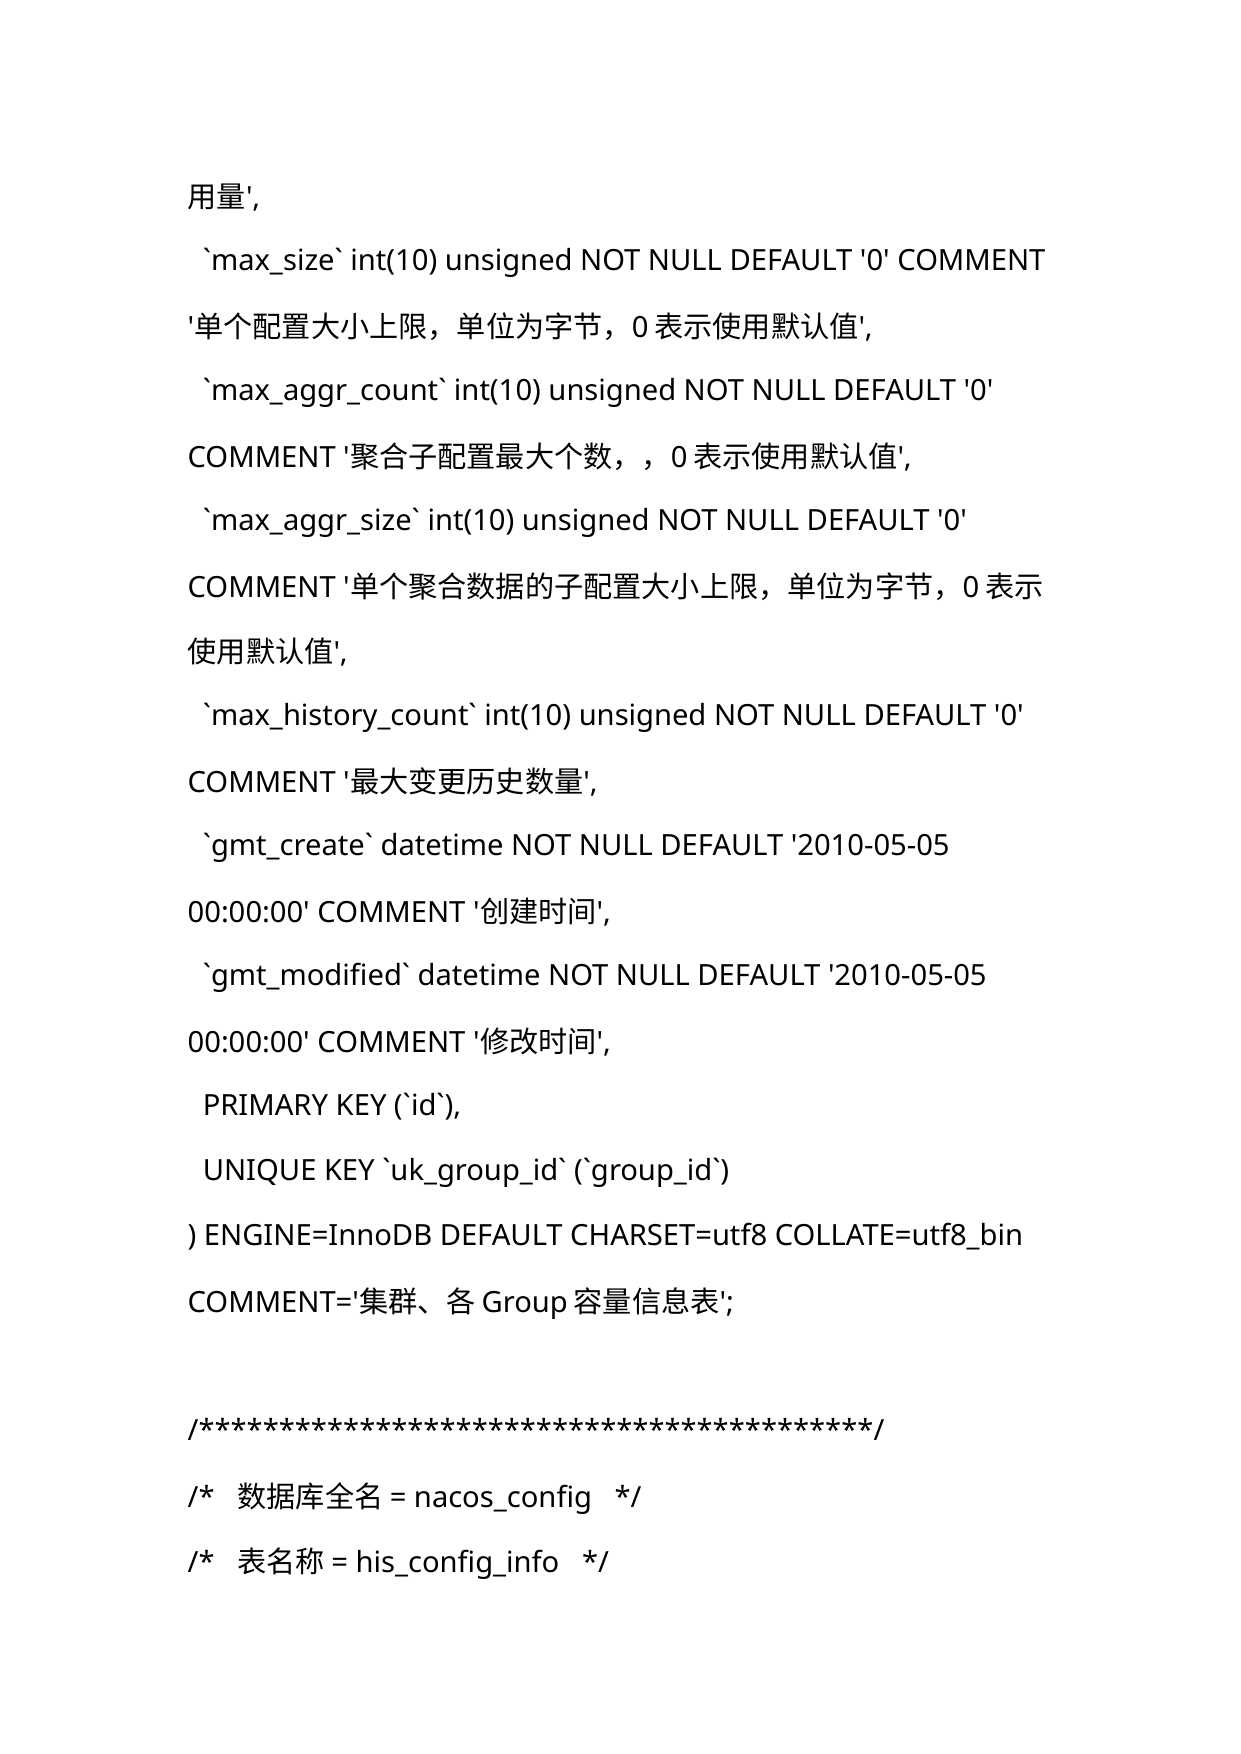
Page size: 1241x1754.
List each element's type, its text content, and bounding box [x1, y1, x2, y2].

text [187, 1397, 1053, 1462]
text UNIQUE KEY `uk_group_id` (`group_id`) [187, 1137, 1053, 1202]
text `gmt_modified` datetime NOT NULL DEFAULT '2010-05-05 00:00:00' COMMENT '修改时间', [187, 942, 1053, 1072]
text `max_aggr_count` int(10) unsigned NOT NULL DEFAULT '0' COMMENT '聚合子配置最大个数，，0表示使用默认值', [187, 357, 1053, 487]
text `gmt_create` datetime NOT NULL DEFAULT '2010-05-05 00:00:00' COMMENT '创建时间', [187, 812, 1053, 942]
text ) ENGINE=InnoDB DEFAULT CHARSET=utf8 COLLATE=utf8_bin COMMENT='集群、各Group容量信息表'; [187, 1202, 1053, 1332]
text `max_history_count` int(10) unsigned NOT NULL DEFAULT '0' COMMENT '最大变更历史数量', [187, 682, 1053, 812]
text /* 表名称 = his_config_info */ [187, 1527, 1053, 1592]
text PRIMARY KEY (`id`), [187, 1072, 1053, 1137]
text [187, 162, 1053, 227]
text /* 数据库全名 = nacos_config */ [187, 1462, 1053, 1527]
text `max_size` int(10) unsigned NOT NULL DEFAULT '0' COMMENT '单个配置大小上限，单位为字节，0表示使用默认值', [187, 227, 1053, 357]
text `max_aggr_size` int(10) unsigned NOT NULL DEFAULT '0' COMMENT '单个聚合数据的子配置大小上限，单位为字节，0表示使用默认值', [187, 487, 1053, 682]
